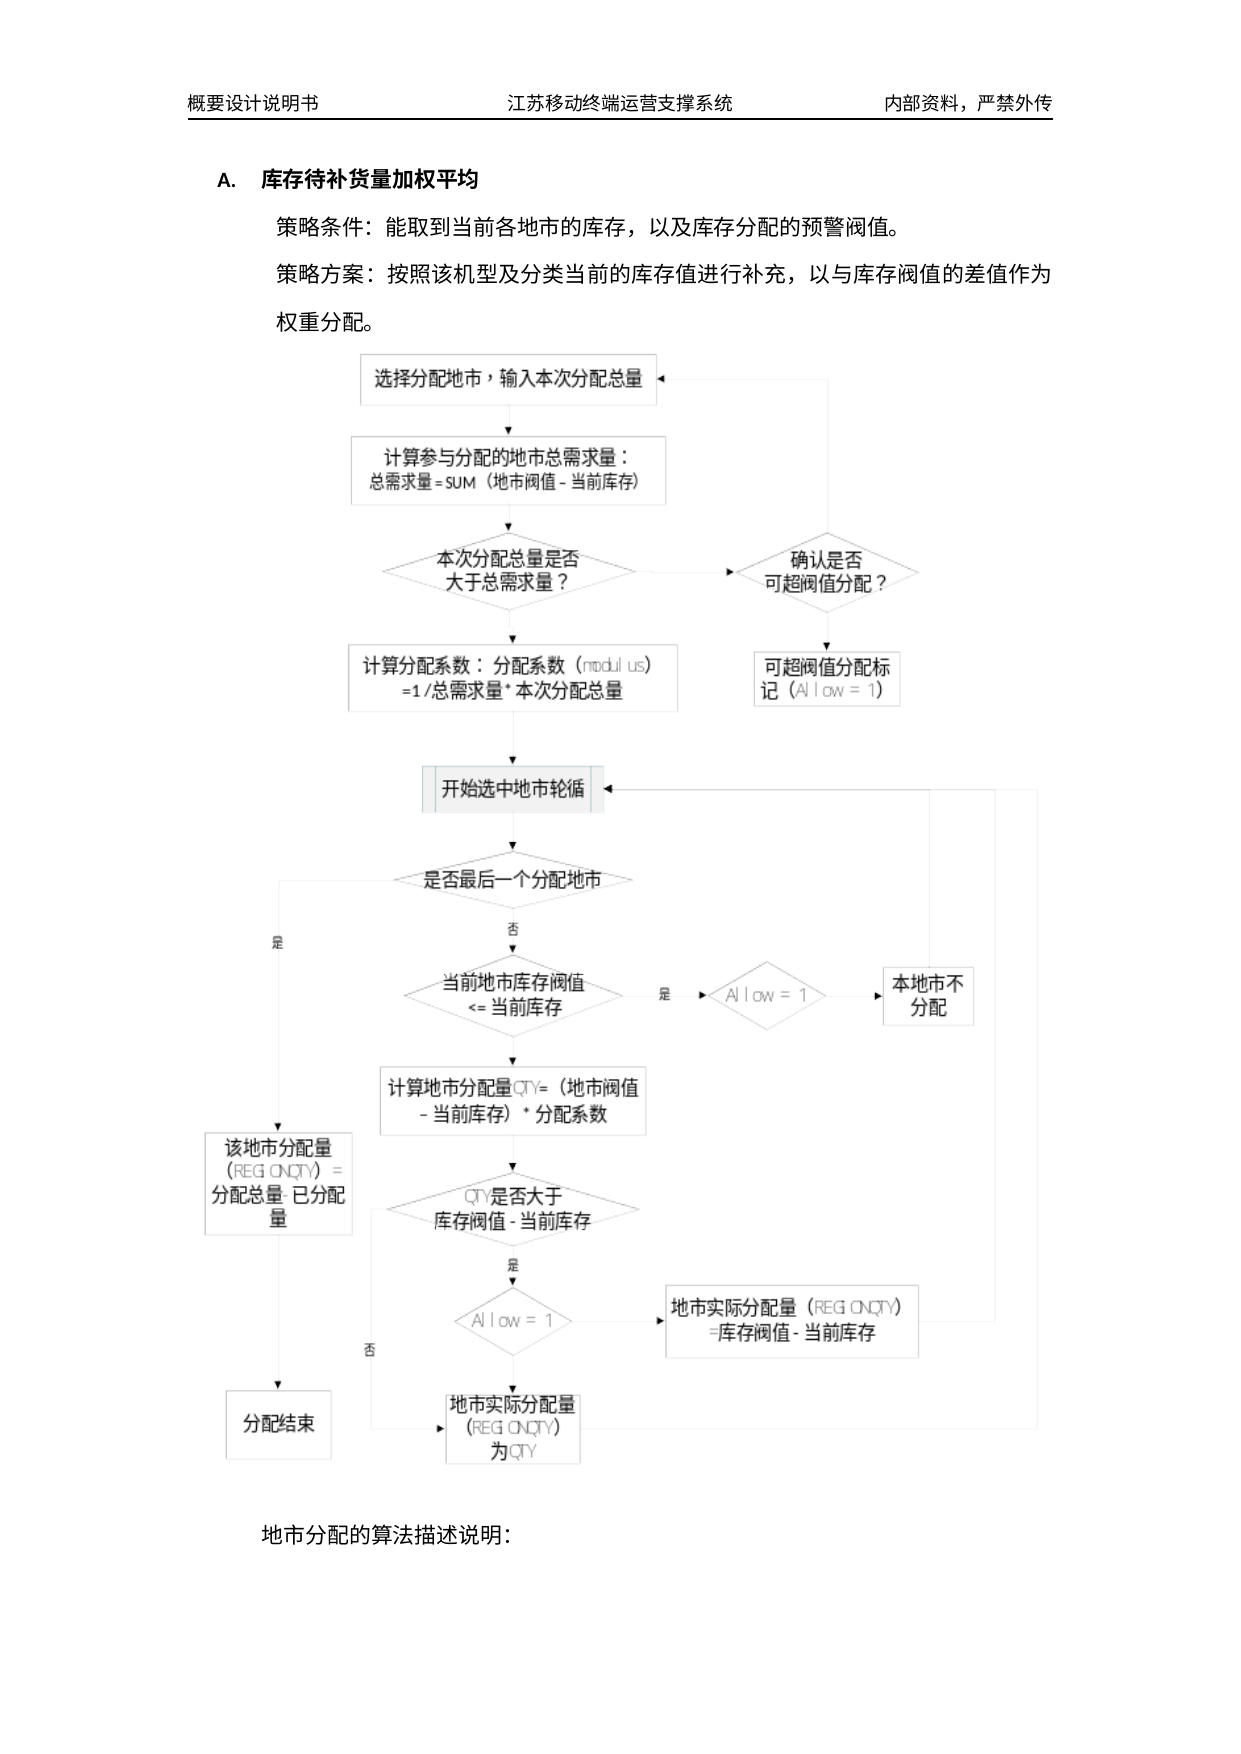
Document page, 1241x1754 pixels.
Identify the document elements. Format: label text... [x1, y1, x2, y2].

list 库存待补货量加权平均 [217, 162, 1053, 194]
list 策略条件：能取到当前各地市的库存，以及库存分配的预警阀值。 [276, 209, 1053, 241]
list 策略方案：按照该机型及分类当前的库存值进行补充，以与库存阀值的差值作为权重分配。 [276, 257, 1053, 336]
list 地市分配的算法描述说明： [261, 1518, 1053, 1549]
